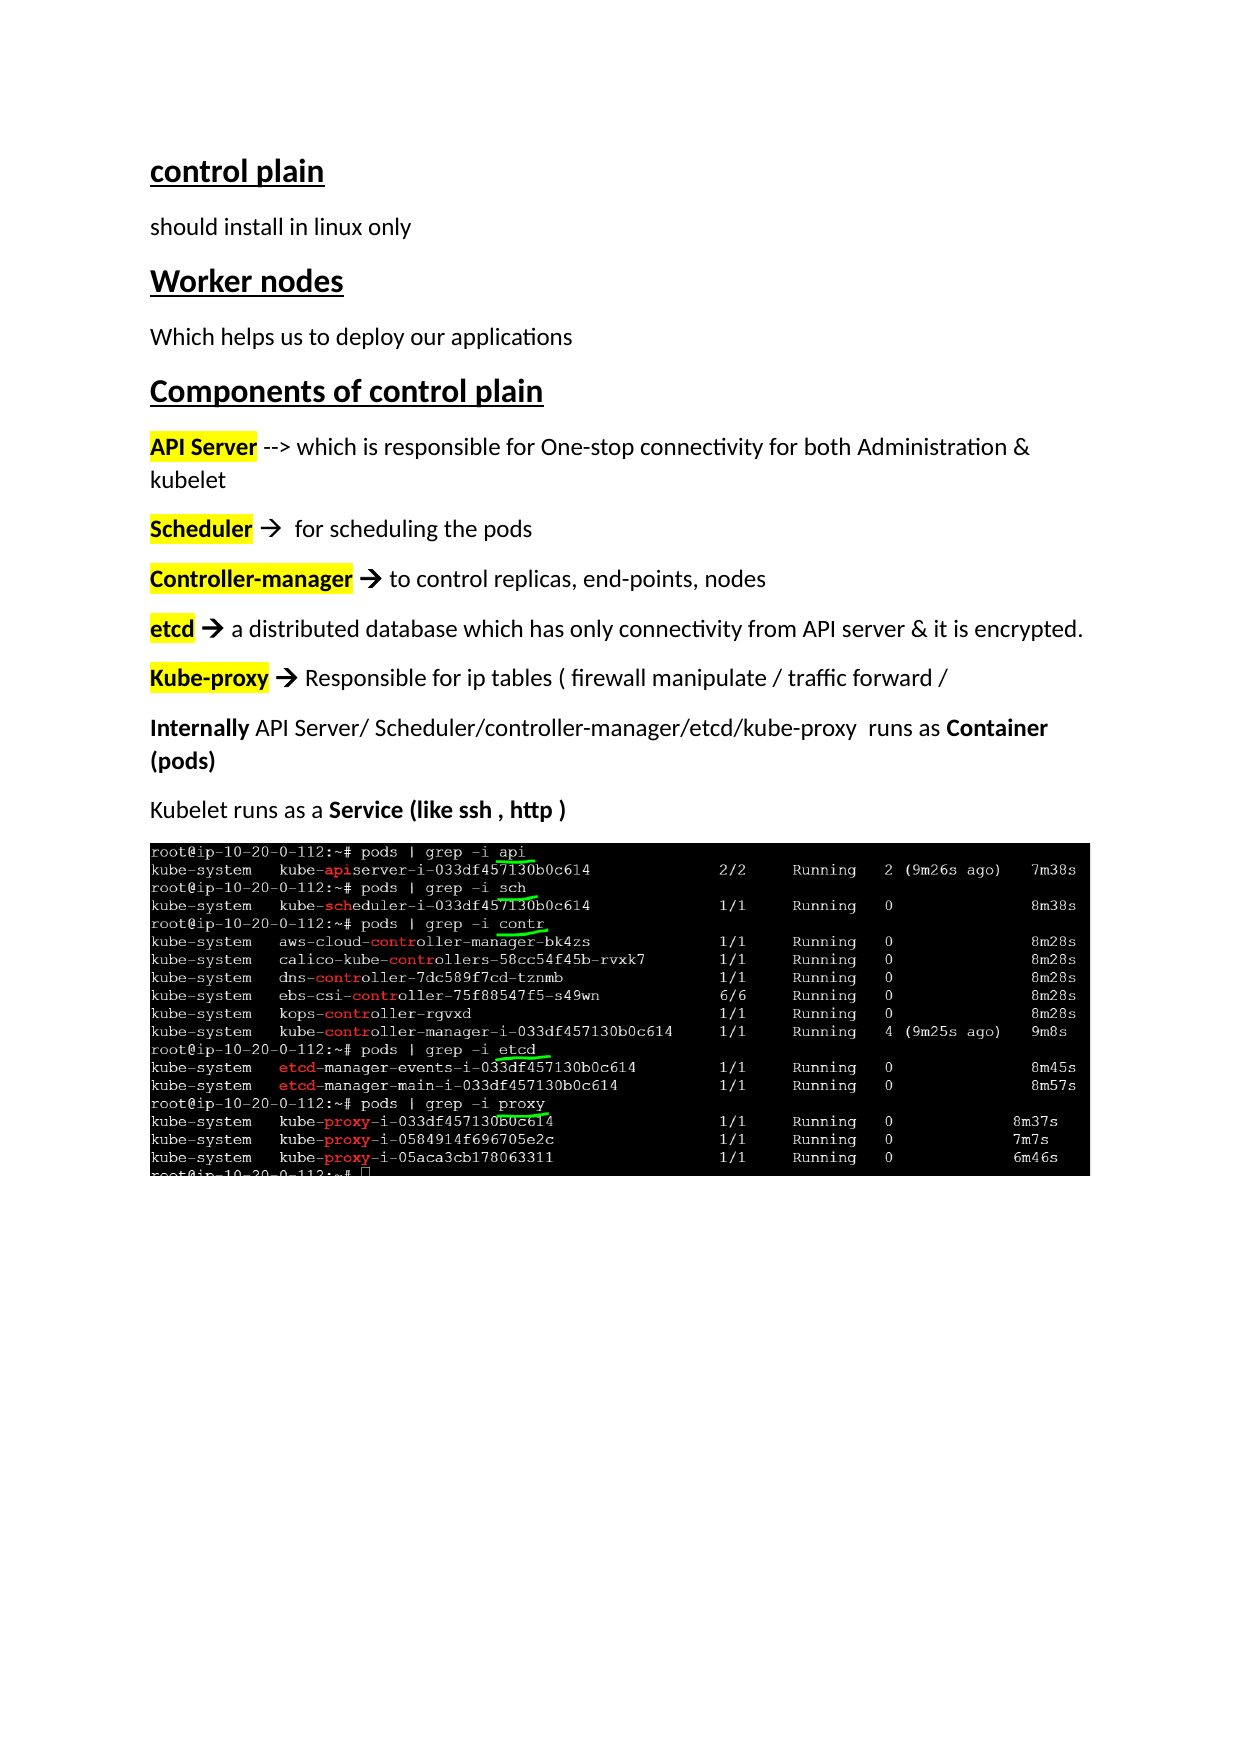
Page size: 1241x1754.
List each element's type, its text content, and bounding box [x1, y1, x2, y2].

text Kubelet runs as a Service (like ssh , http ) [150, 794, 1090, 825]
text Scheduler for scheduling the pods [150, 513, 1090, 544]
text Controller-manager to control replicas, end-points, nodes [353, 563, 1090, 594]
text Kube-proxy Responsible for ip tables ( firewall manipulate / traffic forward / [269, 662, 1090, 693]
text should install in linux only [150, 211, 1090, 241]
text Which helps us to deploy our applications [150, 321, 1090, 351]
text API Server --> which is responsible for One-stop connectivity for both Administration & kubelet [150, 431, 1090, 494]
text Internally API Server/ Scheduler/controller-manager/etcd/kube-proxy runs as Container (pods) [150, 712, 1090, 775]
text control plain [150, 150, 1090, 191]
text Worker nodes [150, 260, 1090, 301]
text Components of control plain [150, 370, 1090, 411]
text etcd a distributed database which has only connectivity from API server & it is encrypted. [195, 613, 1090, 643]
picture [150, 843, 1091, 1176]
